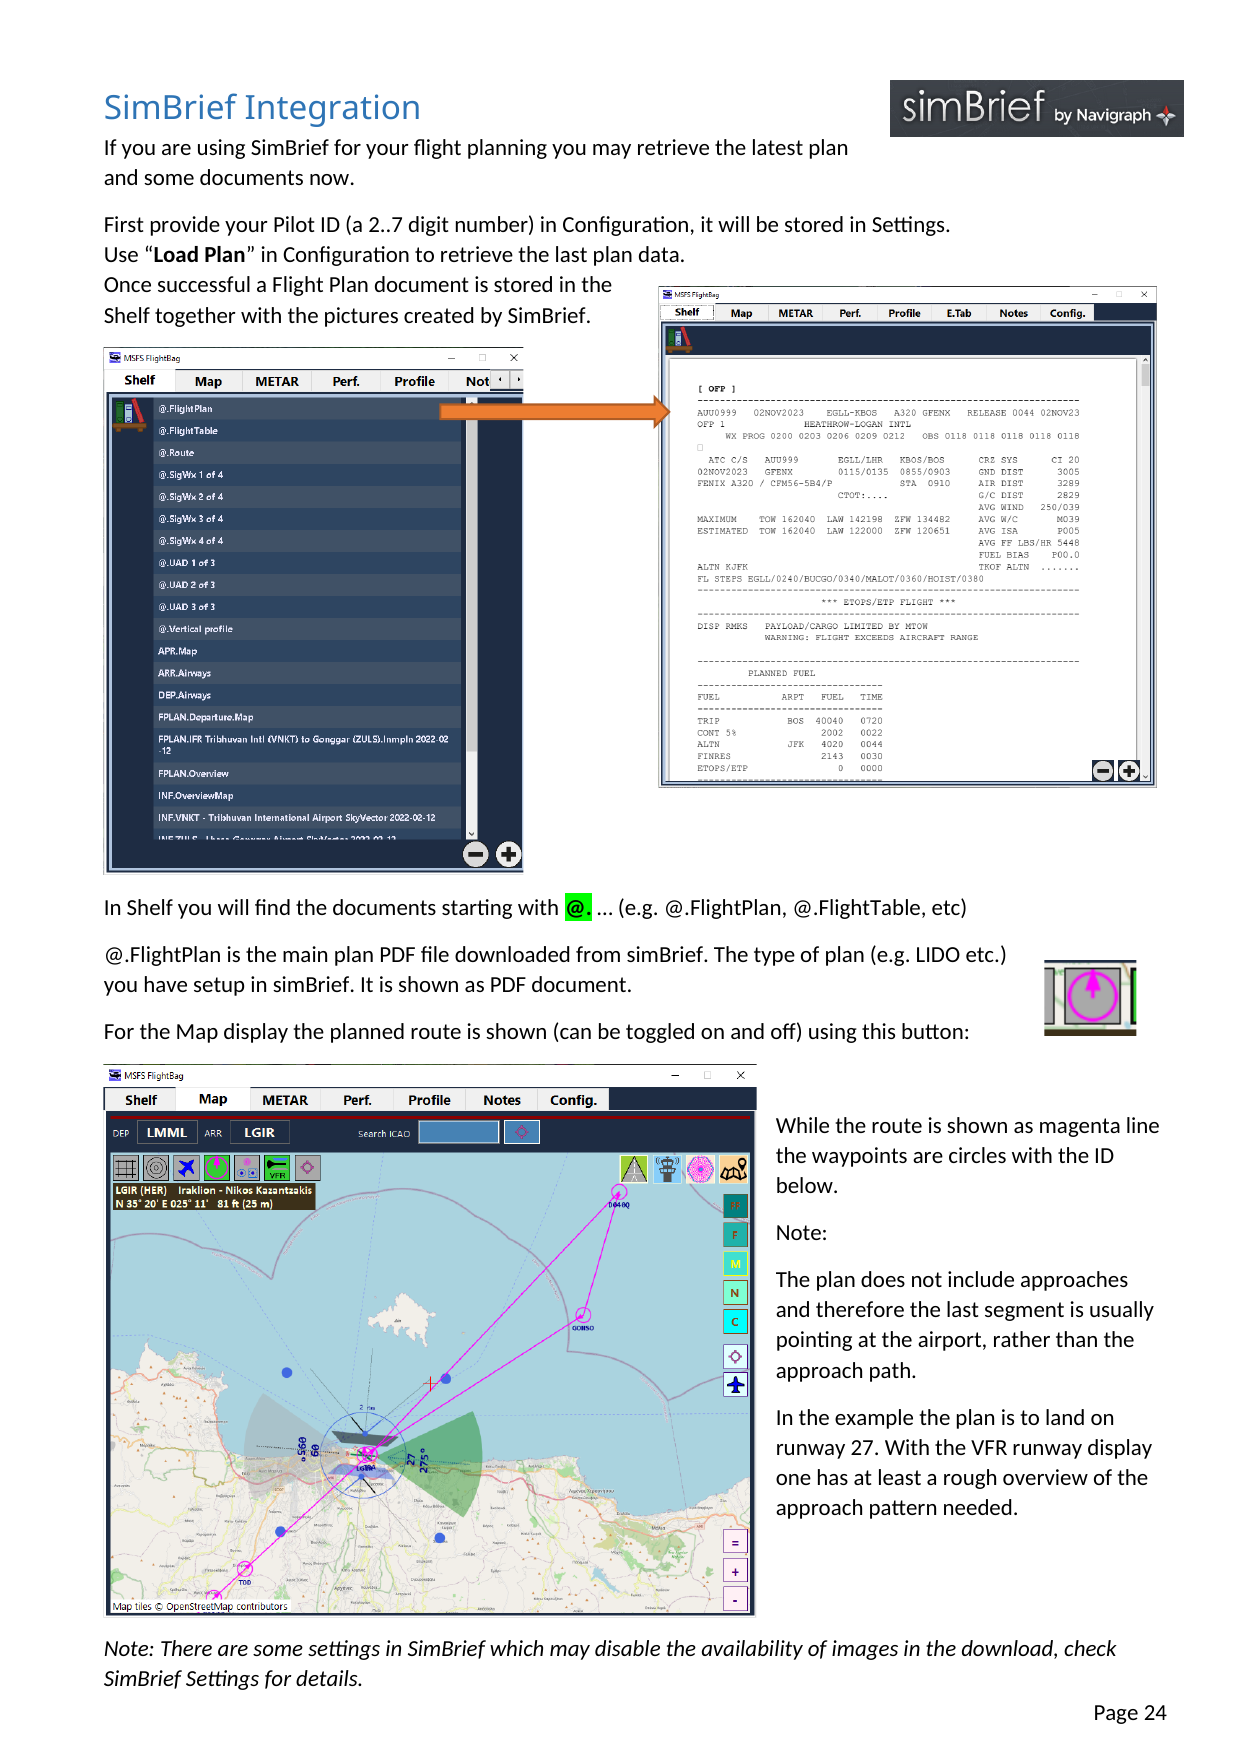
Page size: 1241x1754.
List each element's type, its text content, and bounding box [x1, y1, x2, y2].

text In Shelf you will find the documents starting with @. … (e.g. @.FlightPlan, @.FlightTable, etc) [592, 893, 1167, 921]
text While the route is shown as magenta line the waypoints are circles with the ID below. [757, 1111, 1167, 1199]
picture [890, 80, 1184, 137]
picture [103, 1064, 757, 1618]
text In Shelf you will find the documents starting with @. … (e.g. @.FlightPlan, @.FlightTable, etc) [103, 893, 565, 921]
text Note: [757, 1218, 1167, 1246]
text @.FlightPlan is the main plan PDF file downloaded from simBrief. The type of plan (e.g. LIDO etc.) you have setup in simBrief. It is shown as PDF document. [103, 940, 1167, 998]
text For the Map display the planned route is shown (can be toggled on and off) using this button: [103, 1017, 1167, 1045]
subtitle SimBrief Integration [103, 84, 890, 129]
text First provide your Pilot ID (a 2..7 digit number) in Configuration, it will be stored in Settings. Use “Load Plan” in Configuration to retrieve the last plan data. Once successful a Flight Plan document is stored in the Shelf together with the pictures created by SimBrief. [103, 210, 1167, 329]
text Note: There are some settings in SimBrief which may disable the availability of images in the download, check SimBrief Settings for details. [103, 1634, 1167, 1692]
picture [1044, 960, 1137, 1036]
picture [103, 347, 524, 875]
text If you are using SimBrief for your flight planning you may retrieve the latest plan and some documents now. [103, 133, 1167, 191]
text In the example the plan is to land on runway 27. With the VFR runway display one has at least a rough overview of the approach pattern needed. [757, 1403, 1167, 1521]
picture [658, 286, 1157, 788]
text The plan does not include approaches and therefore the last segment is usually pointing at the airport, rather than the approach path. [757, 1265, 1167, 1384]
